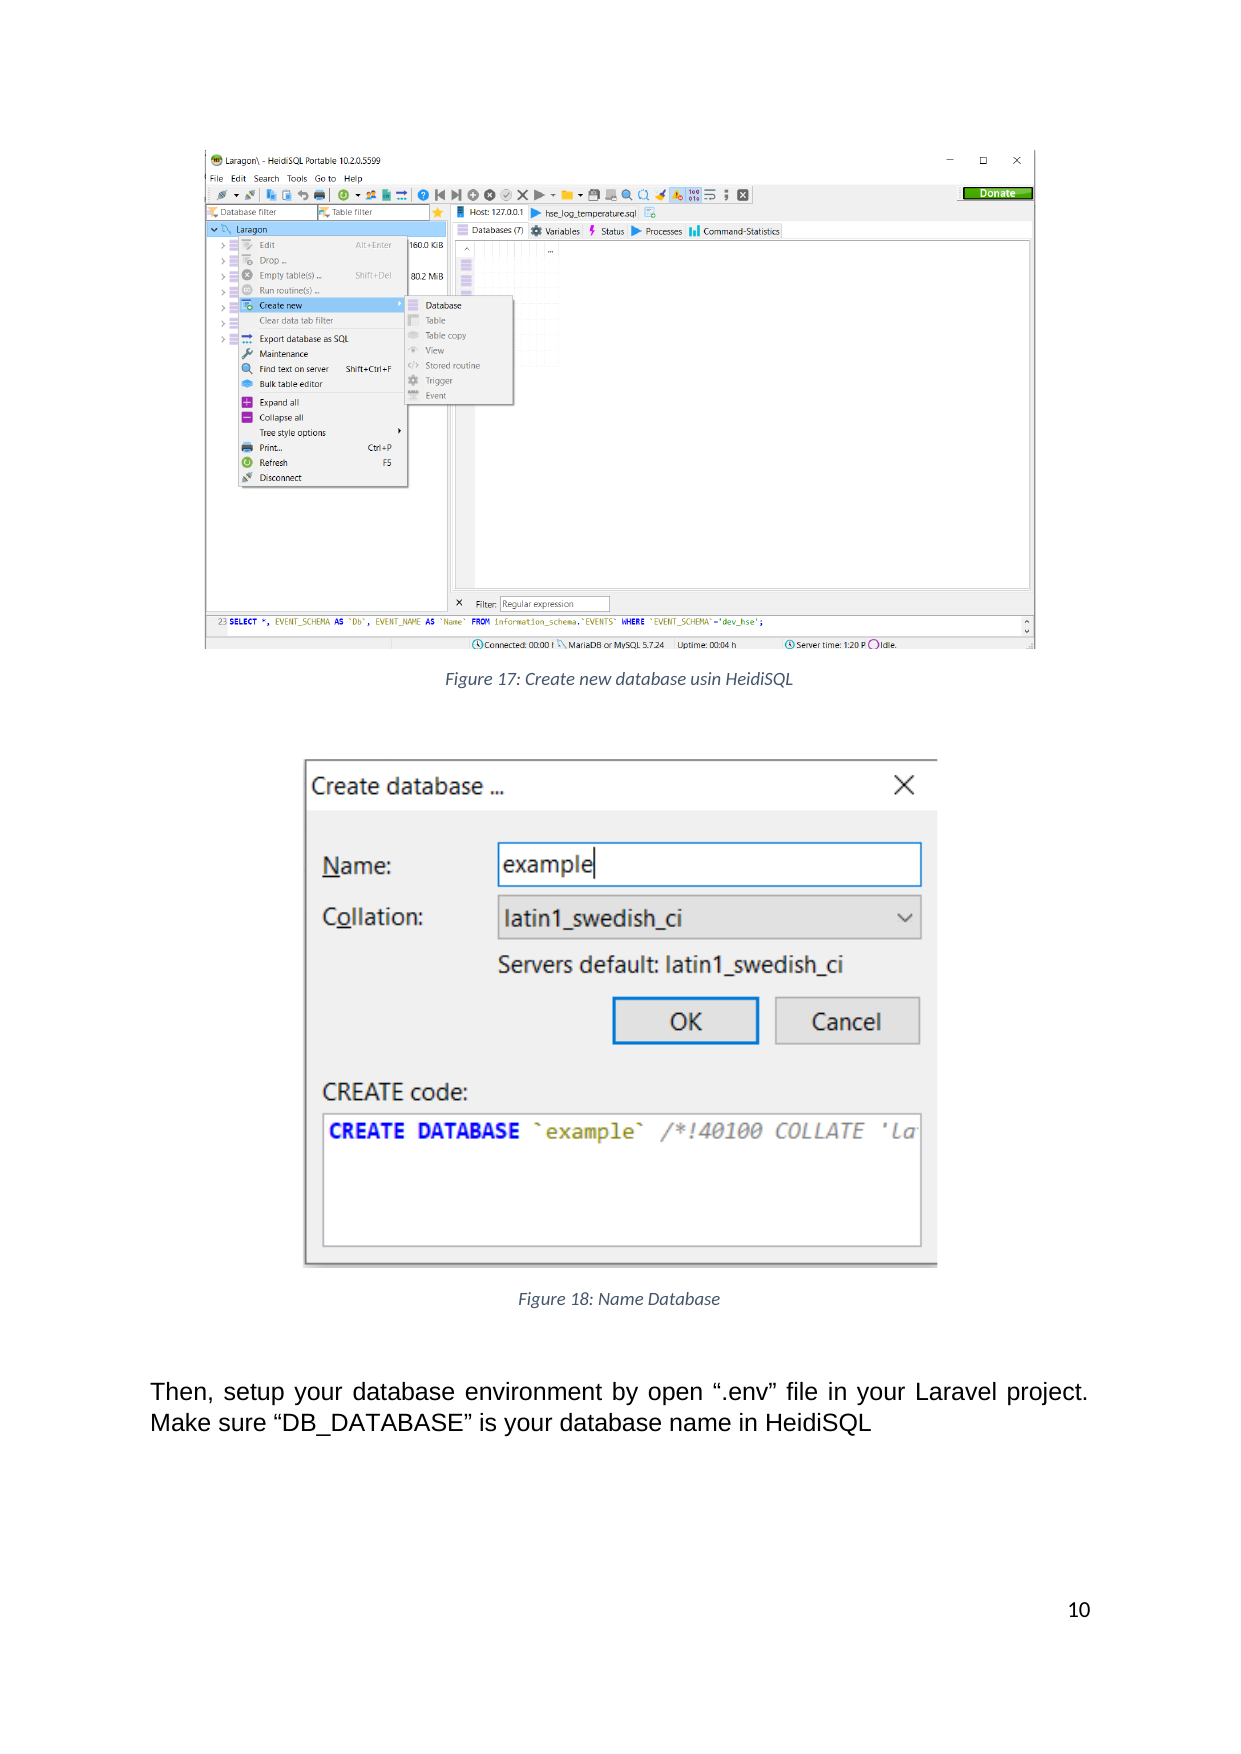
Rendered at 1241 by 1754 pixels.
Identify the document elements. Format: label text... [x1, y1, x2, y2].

picture [302, 759, 938, 1268]
text Then, setup your database environment by open “.env” file in your Laravel project. Make sure “DB_DATABASE” is your database name in HeidiSQL [150, 1377, 1090, 1437]
text Figure : Create new database usin HeidiSQL [150, 668, 1090, 691]
picture [204, 150, 1036, 649]
text Figure : Name Database [150, 1287, 1090, 1309]
